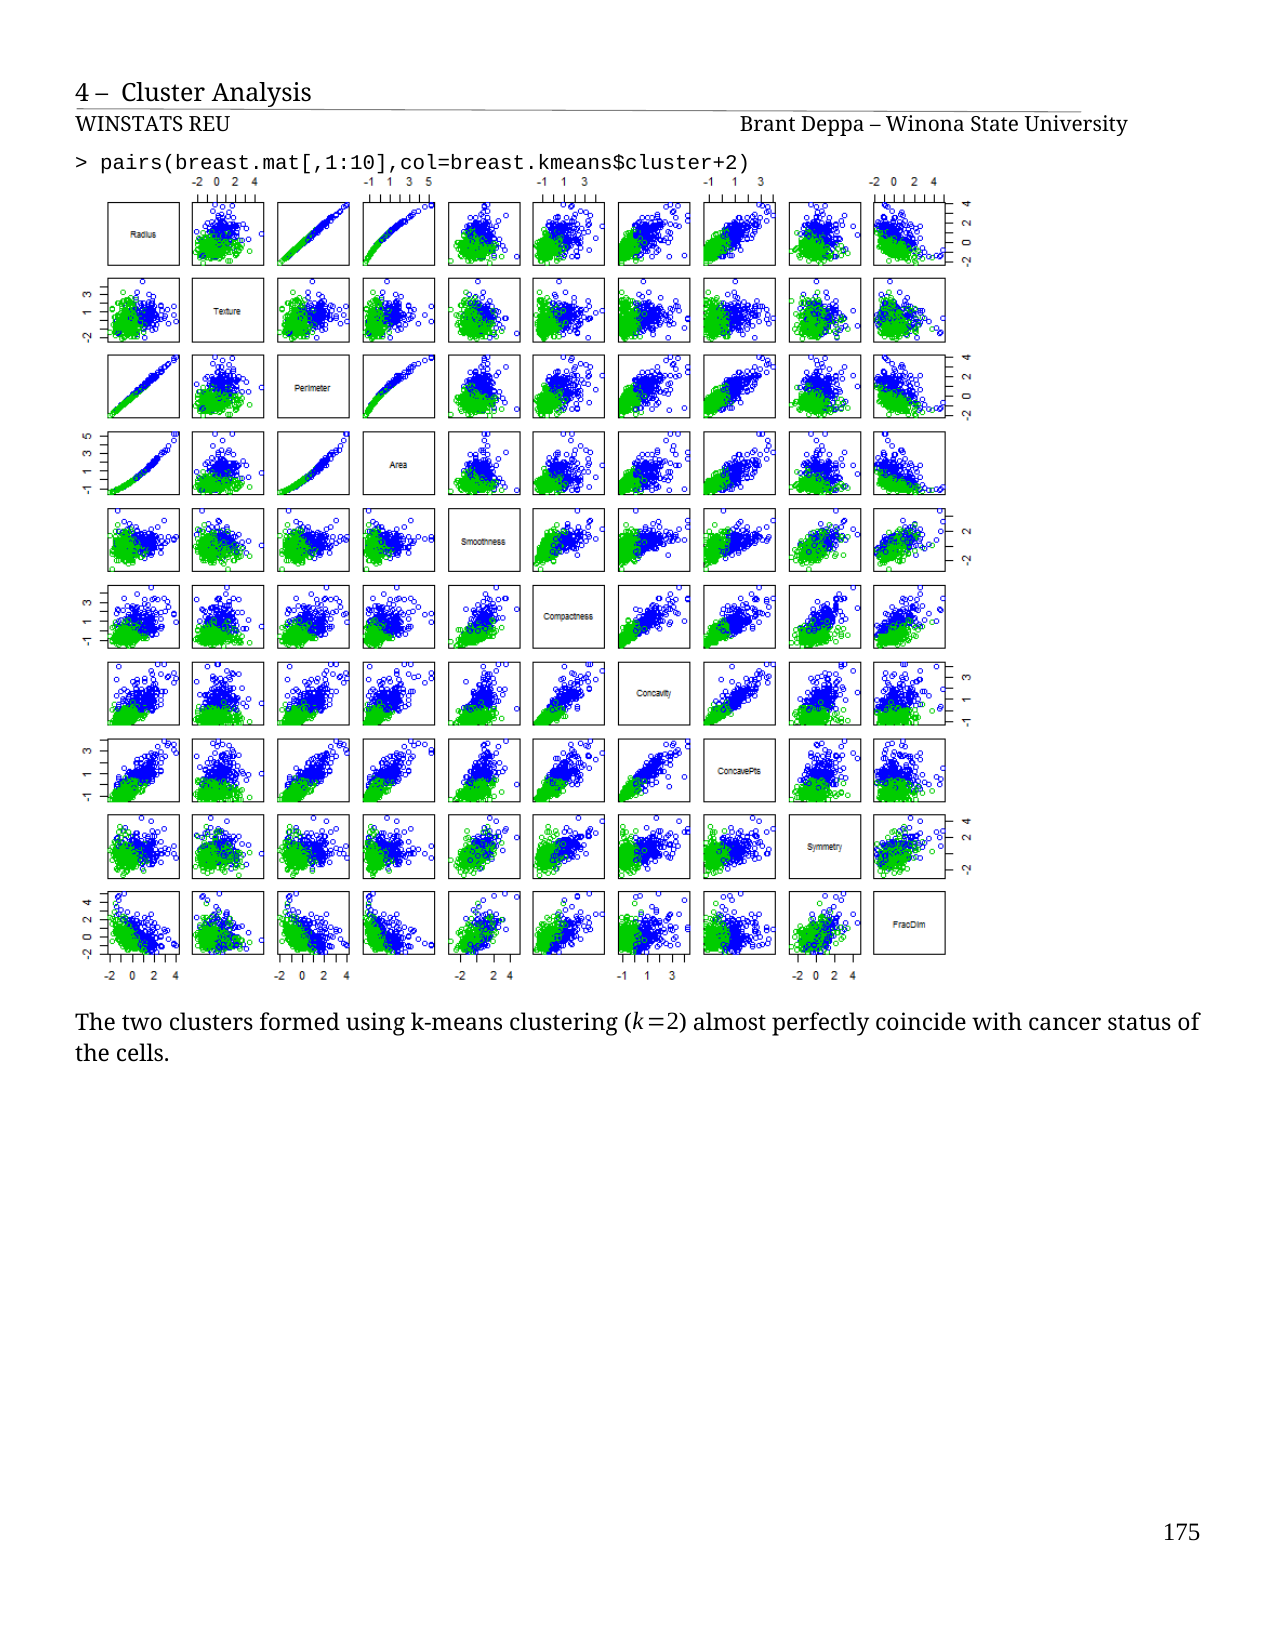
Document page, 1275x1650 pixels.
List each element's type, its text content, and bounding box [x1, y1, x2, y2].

picture [75, 175, 976, 983]
text The two clusters formed using k-means clustering () almost perfectly coincide with cancer status of the cells. [75, 1006, 1200, 1069]
